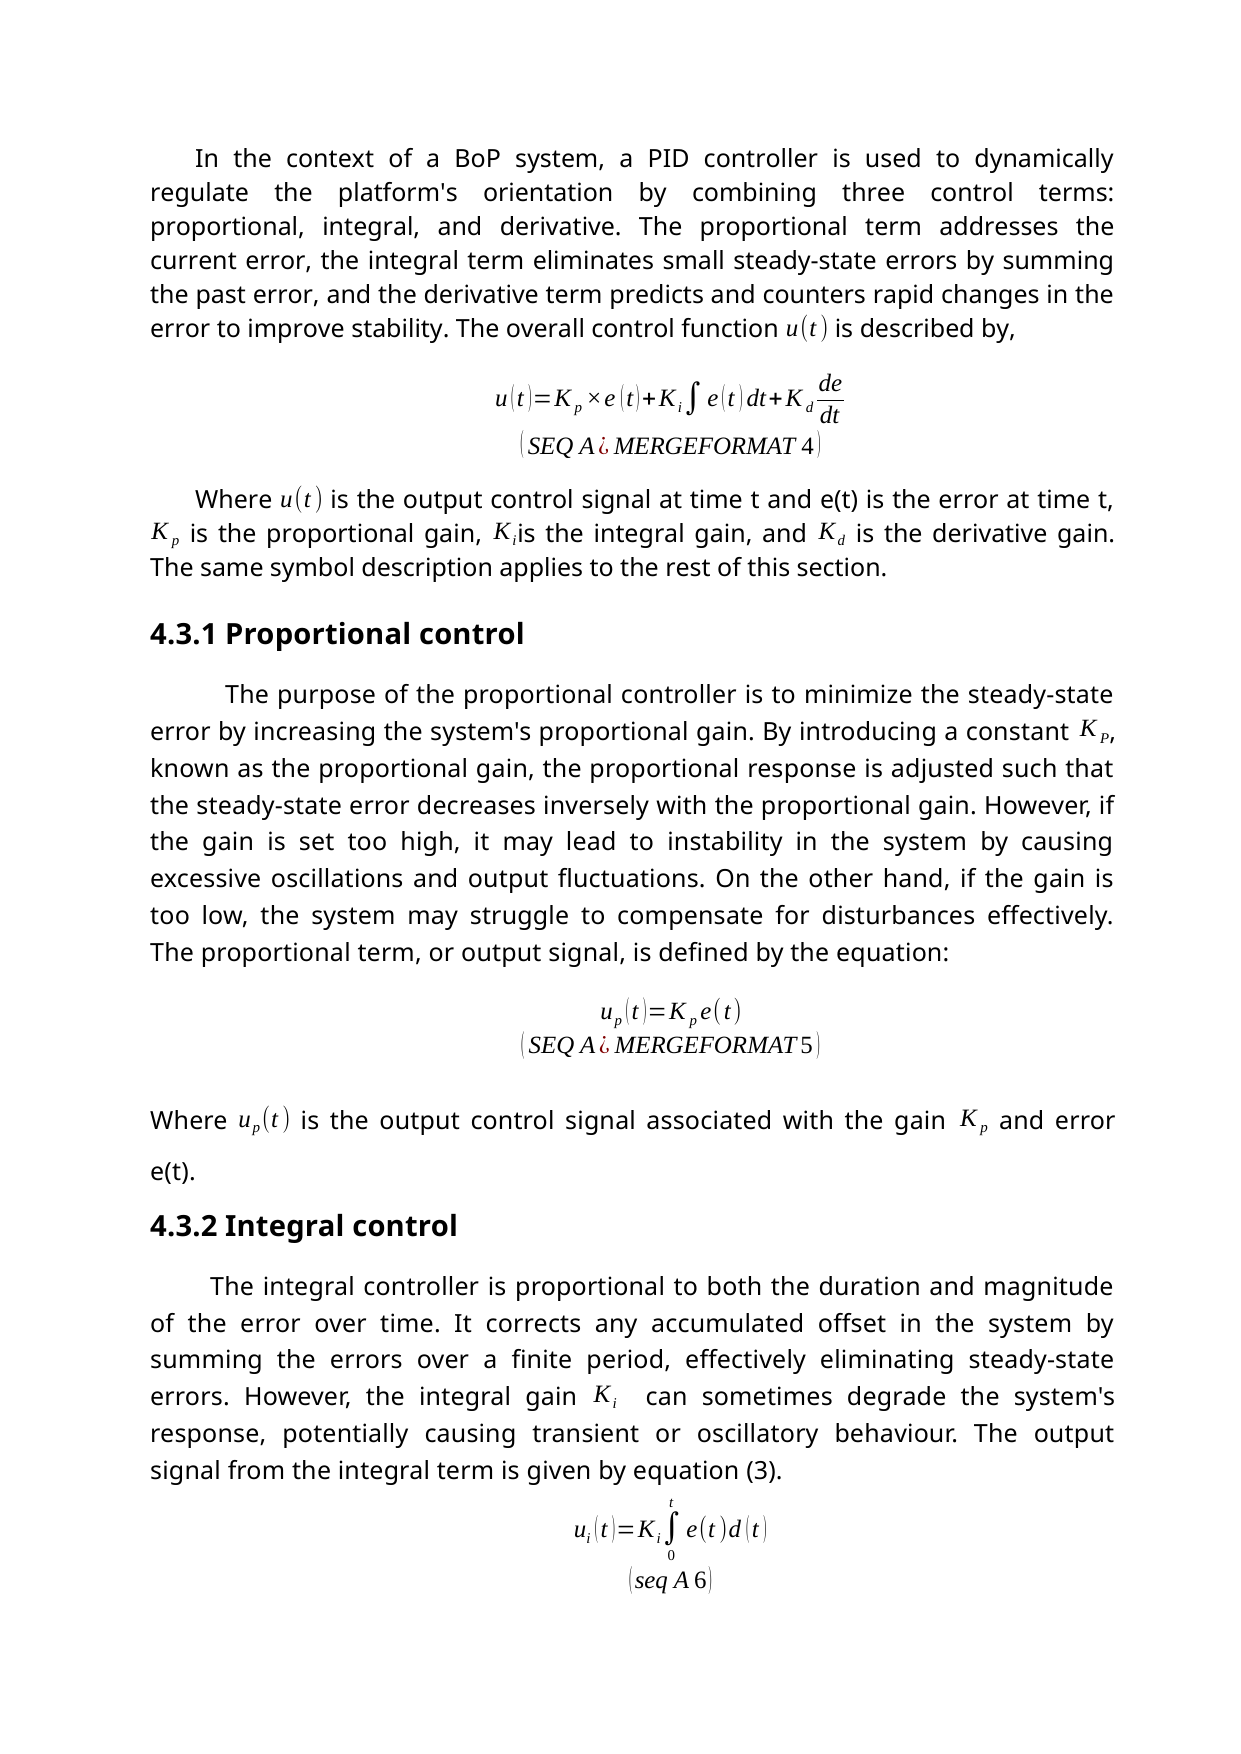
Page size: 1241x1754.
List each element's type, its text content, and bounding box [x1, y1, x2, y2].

subtitle Proportional control [150, 613, 1116, 653]
text Where is the output control signal associated with the gain and error e(t). [150, 1103, 1116, 1188]
text Where is the output control signal at time t and e(t) is the error at time t, is the proportional gain, is the integral gain, and is the derivative gain. The same symbol description applies to the rest of this section. [150, 482, 1116, 584]
subtitle Integral control [150, 1205, 1116, 1244]
text The integral controller is proportional to both the duration and magnitude of the error over time. It corrects any accumulated offset in the system by summing the errors over a finite period, effectively eliminating steady-state errors. However, the integral gain can sometimes degrade the system's response, potentially causing transient or oscillatory behaviour. The output signal from the integral term is given by equation (3). [150, 1268, 1116, 1486]
text The purpose of the proportional controller is to minimize the steady-state error by increasing the system's proportional gain. By introducing a constant , known as the proportional gain, the proportional response is adjusted such that the steady-state error decreases inversely with the proportional gain. However, if the gain is set too high, it may lead to instability in the system by causing excessive oscillations and output fluctuations. On the other hand, if the gain is too low, the system may struggle to compensate for disturbances effectively. The proportional term, or output signal, is defined by the equation: [150, 677, 1116, 968]
text In the context of a BoP system, a PID controller is used to dynamically regulate the platform's orientation by combining three control terms: proportional, integral, and derivative. The proportional term addresses the current error, the integral term eliminates small steady-state errors by summing the past error, and the derivative term predicts and counters rapid changes in the error to improve stability. The overall control function is described by, [150, 141, 1116, 345]
